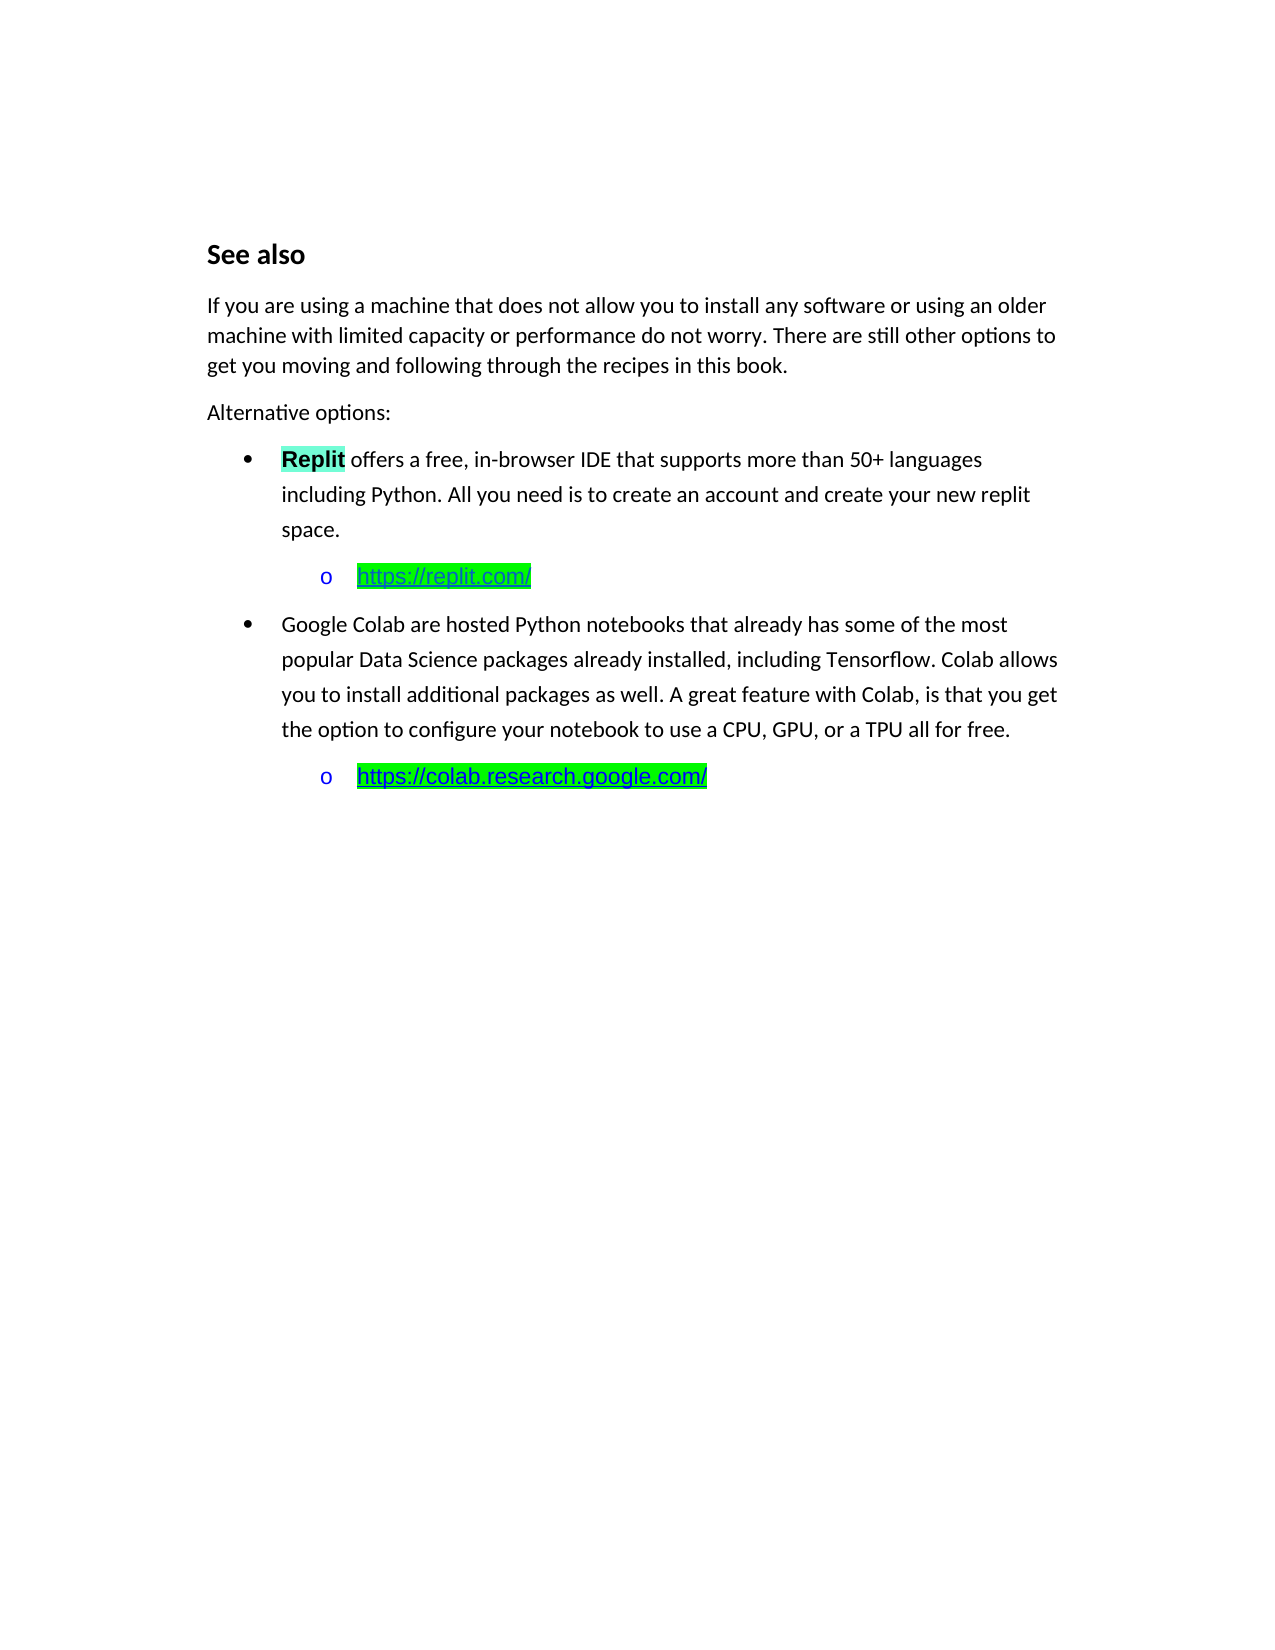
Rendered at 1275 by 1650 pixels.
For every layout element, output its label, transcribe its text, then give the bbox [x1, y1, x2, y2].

text Alternative options: [207, 398, 1068, 426]
subtitle See also [207, 236, 1068, 272]
text Google Colab are hosted Python notebooks that already has some of the most popular Data Science packages already installed, including Tensorflow. Colab allows you to install additional packages as well. A great feature with Colab, is that you get the option to configure your notebook to use a CPU, GPU, or a TPU all for free. [244, 611, 1068, 744]
list https://colab.research.google.com/ [319, 763, 1068, 791]
text Replit offers a free, in-browser IDE that supports more than 50+ languages including Python. All you need is to create an account and create your new replit space. [244, 445, 1068, 543]
text If you are using a machine that does not allow you to install any software or using an older machine with limited capacity or performance do not worry. There are still other options to get you moving and following through the recipes in this book. [207, 291, 1068, 379]
list https://replit.com/ [319, 563, 1068, 591]
